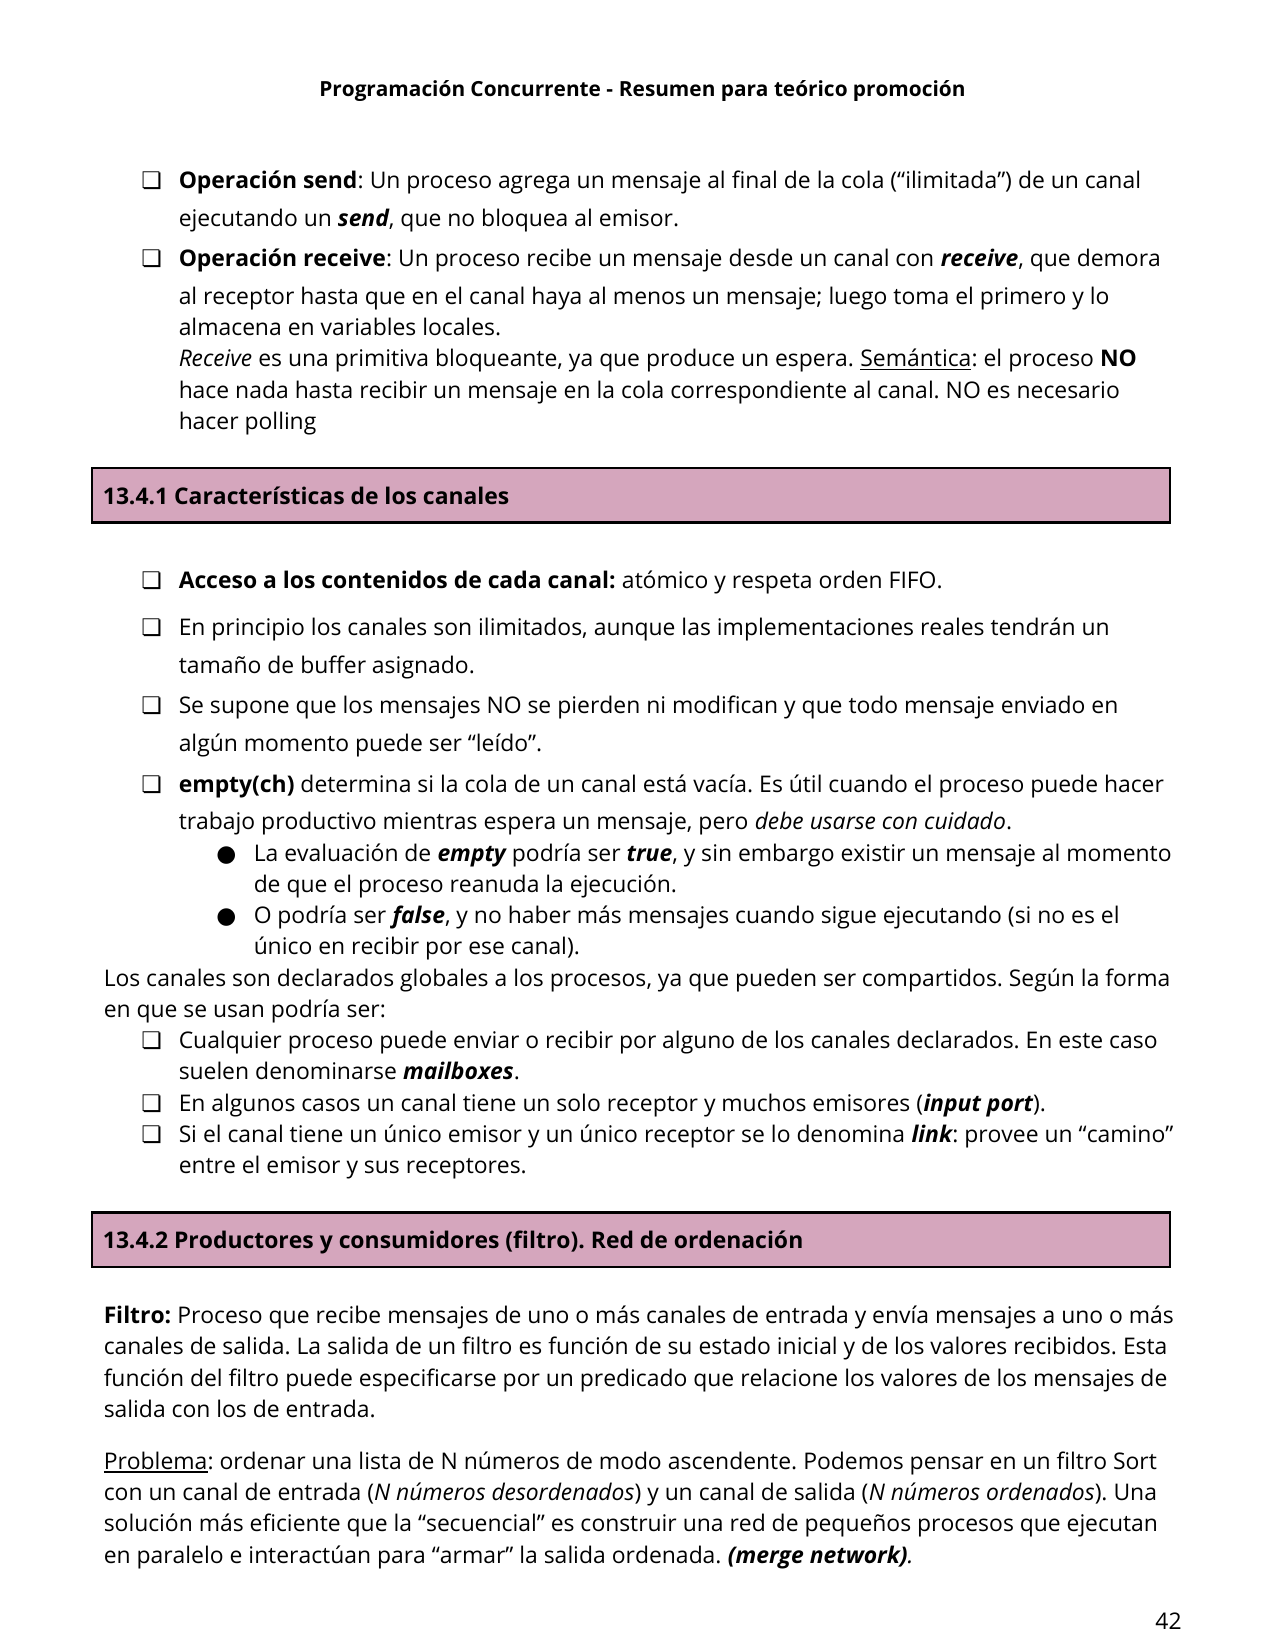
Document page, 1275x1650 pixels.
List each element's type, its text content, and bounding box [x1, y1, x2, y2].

table_header 13.4.2 Productores y consumidores (filtro). Red de ordenación [93, 1214, 1169, 1266]
text Filtro: Proceso que recibe mensajes de uno o más canales de entrada y envía mensajes a uno o más canales de salida. La salida de un filtro es función de su estado inicial y de los valores recibidos. Esta función del filtro puede especificarse por un predicado que relacione los valores de los mensajes de salida con los de entrada. [103, 1299, 1181, 1424]
list En algunos casos un canal tiene un solo receptor y muchos emisores (input port). [141, 1086, 1181, 1118]
list Acceso a los contenidos de cada canal: atómico y respeta orden FIFO. [141, 555, 1181, 602]
list empty(ch) determina si la cola de un canal está vacía. Es útil cuando el proceso puede hacer trabajo productivo mientras espera un mensaje, pero debe usarse con cuidado. [141, 758, 1181, 836]
list Cualquier proceso puede enviar o recibir por alguno de los canales declarados. En este caso suelen denominarse mailboxes. [141, 1024, 1181, 1086]
text Receive es una primitiva bloqueante, ya que produce un espera. Semántica: el proceso NO hace nada hasta recibir un mensaje en la cola correspondiente al canal. NO es necesario hacer polling [178, 342, 1181, 436]
list Si el canal tiene un único emisor y un único receptor se lo denomina link: provee un “camino” entre el emisor y sus receptores. [141, 1118, 1181, 1180]
text Problema: ordenar una lista de N números de modo ascendente. Podemos pensar en un filtro Sort con un canal de entrada (N números desordenados) y un canal de salida (N números ordenados). Una solución más eficiente que la “secuencial” es construir una red de pequeños procesos que ejecutan en paralelo e interactúan para “armar” la salida ordenada. (merge network). [103, 1445, 1181, 1570]
table_header 13.4.1 Características de los canales [93, 469, 1169, 521]
list Operación receive: Un proceso recibe un mensaje desde un canal con receive, que demora al receptor hasta que en el canal haya al menos un mensaje; luego toma el primero y lo almacena en variables locales. [141, 233, 1181, 342]
list O podría ser false, y no haber más mensajes cuando sigue ejecutando (si no es el único en recibir por ese canal). [216, 899, 1181, 961]
list Se supone que los mensajes NO se pierden ni modifican y que todo mensaje enviado en algún momento puede ser “leído”. [141, 680, 1181, 758]
list La evaluación de empty podría ser true, y sin embargo existir un mensaje al momento de que el proceso reanuda la ejecución. [216, 836, 1181, 899]
list En principio los canales son ilimitados, aunque las implementaciones reales tendrán un tamaño de buffer asignado. [141, 602, 1181, 680]
list Operación send: Un proceso agrega un mensaje al final de la cola (“ilimitada”) de un canal ejecutando un send, que no bloquea al emisor. [141, 154, 1181, 233]
text Los canales son declarados globales a los procesos, ya que pueden ser compartidos. Según la forma en que se usan podría ser: [103, 961, 1181, 1024]
